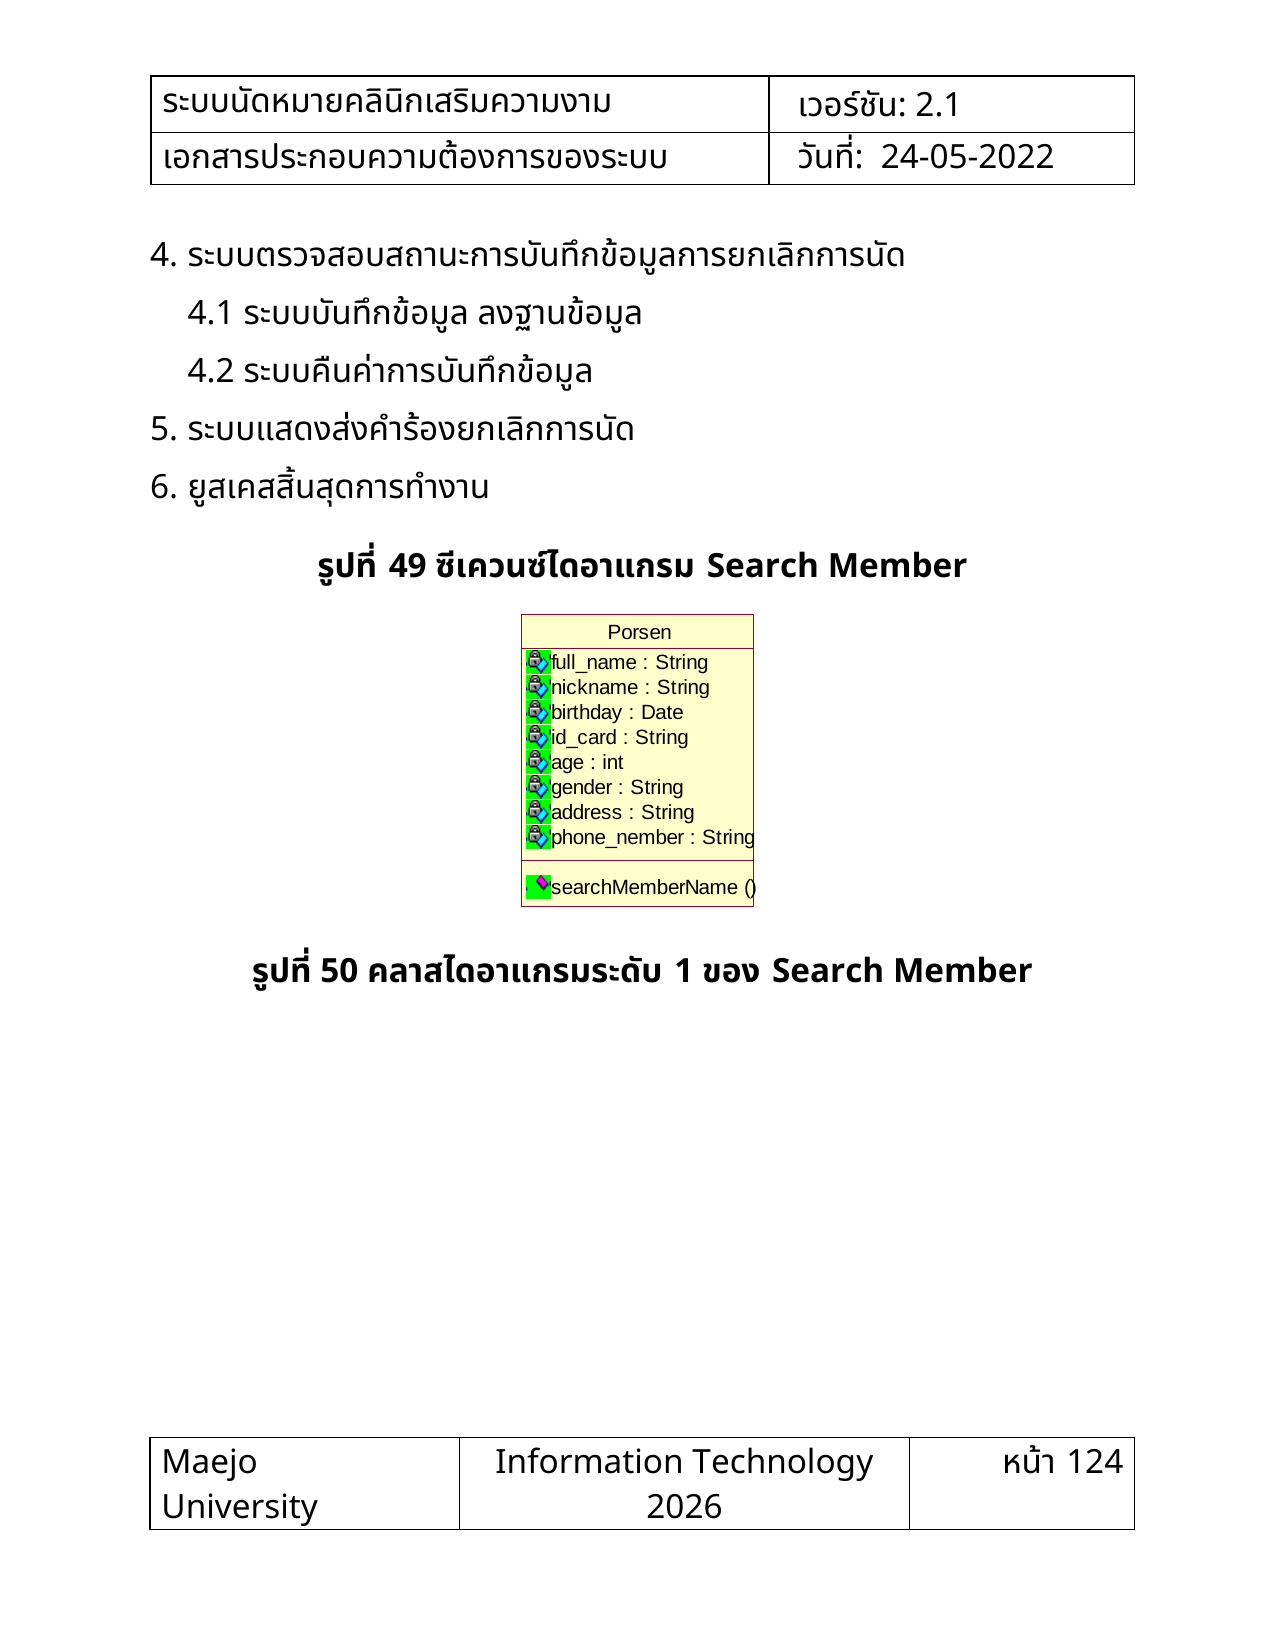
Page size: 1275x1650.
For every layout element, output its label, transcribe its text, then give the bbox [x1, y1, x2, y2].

list ระบบตรวจสอบสถานะการบันทึกข้อมูลการยกเลิกการนัด [150, 231, 1134, 281]
list ระบบแสดงส่งคำร้องยกเลิกการนัด [150, 405, 1134, 456]
list 4.2 ระบบคืนค่าการบันทึกข้อมูล [187, 347, 1134, 397]
text รูปที่ 49 ซีเควนซ์ไดอาแกรม Search Member [150, 542, 1134, 587]
list 4.1 ระบบบันทึกข้อมูล ลงฐานข้อมูล [187, 289, 1134, 339]
text รูปที่ 50 คลาสไดอาแกรมระดับ 1 ของ Search Member [150, 947, 1134, 998]
list ยูสเคสสิ้นสุดการทำงาน [150, 463, 1134, 514]
